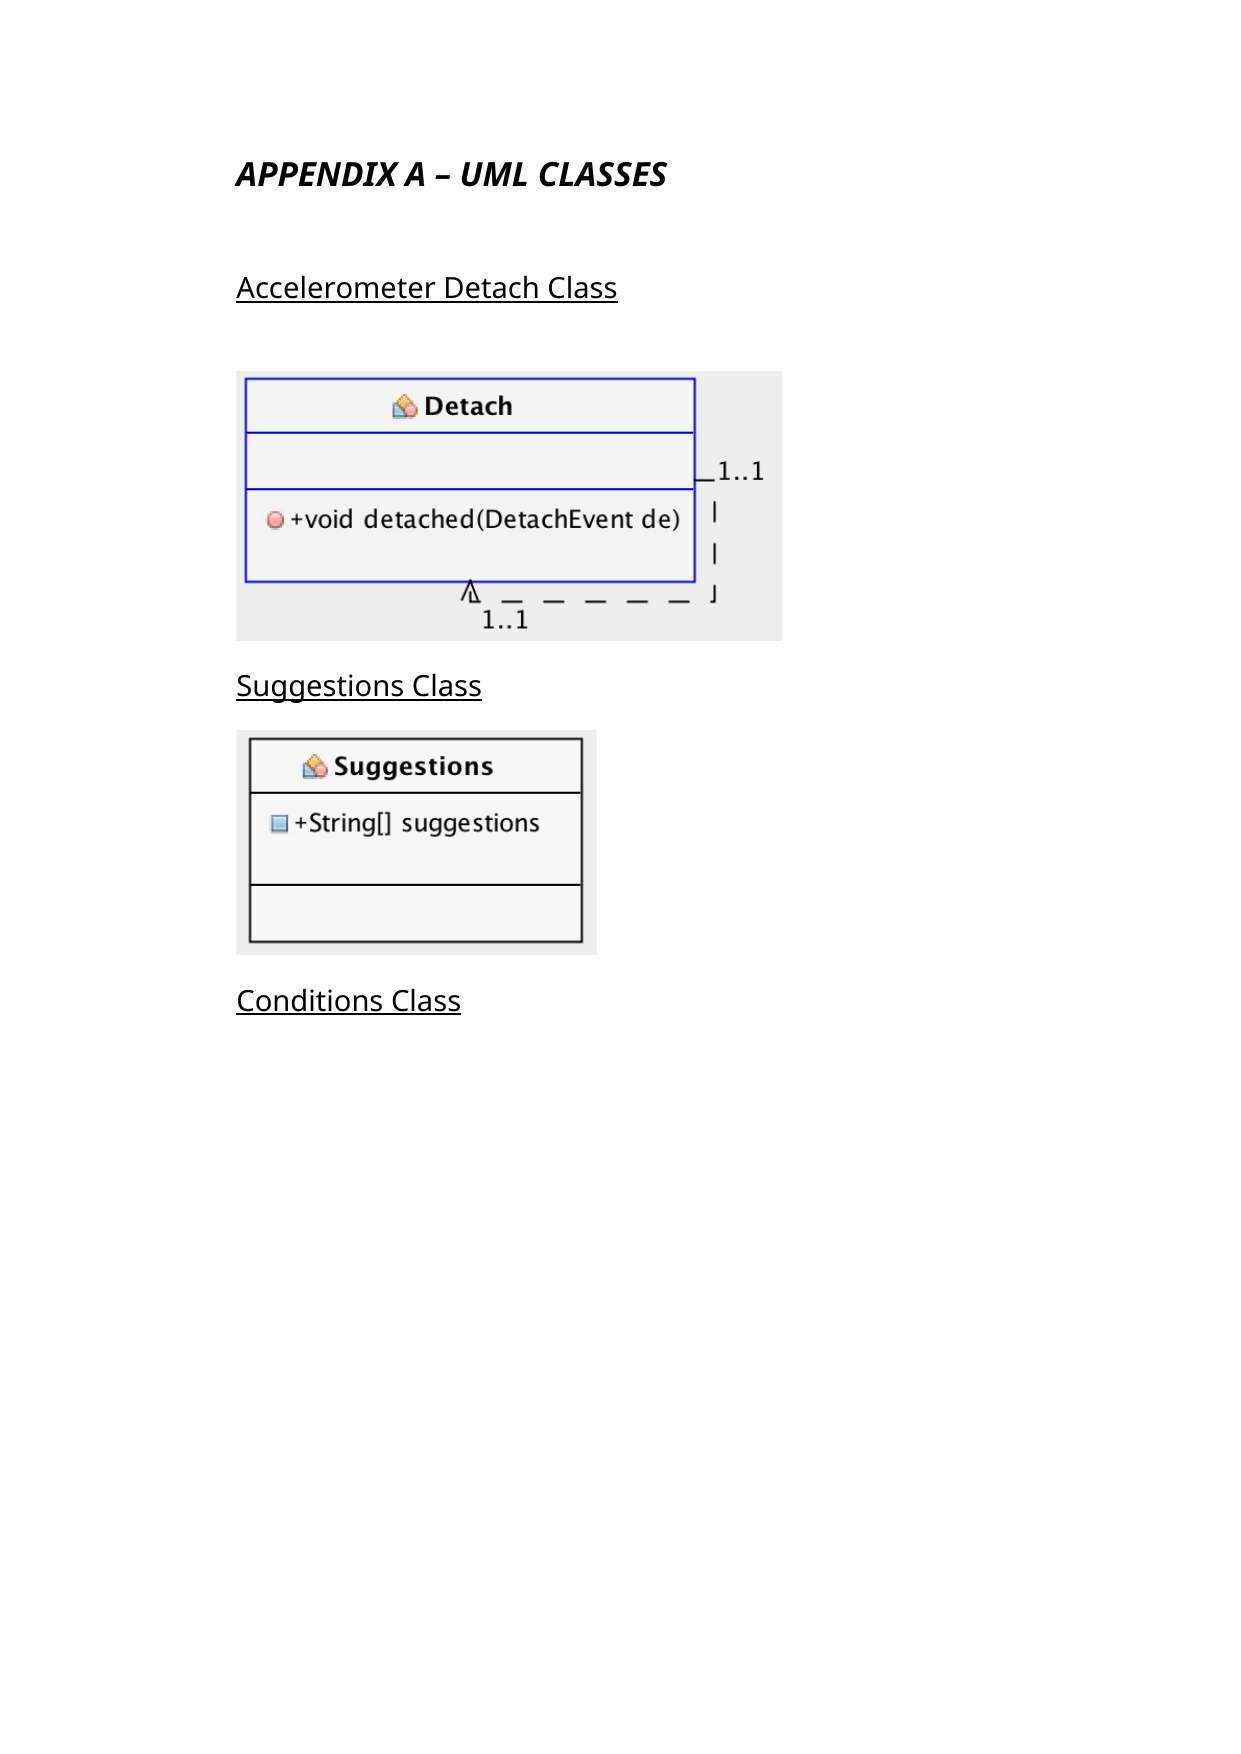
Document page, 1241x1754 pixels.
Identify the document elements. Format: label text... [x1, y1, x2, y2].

picture [236, 730, 597, 955]
subtitle Appendix A – UML classes [236, 151, 1090, 197]
text Suggestions Class [236, 665, 1090, 705]
text Accelerometer Detach Class [236, 267, 1090, 307]
text Conditions Class [236, 980, 1090, 1019]
picture [236, 371, 783, 641]
